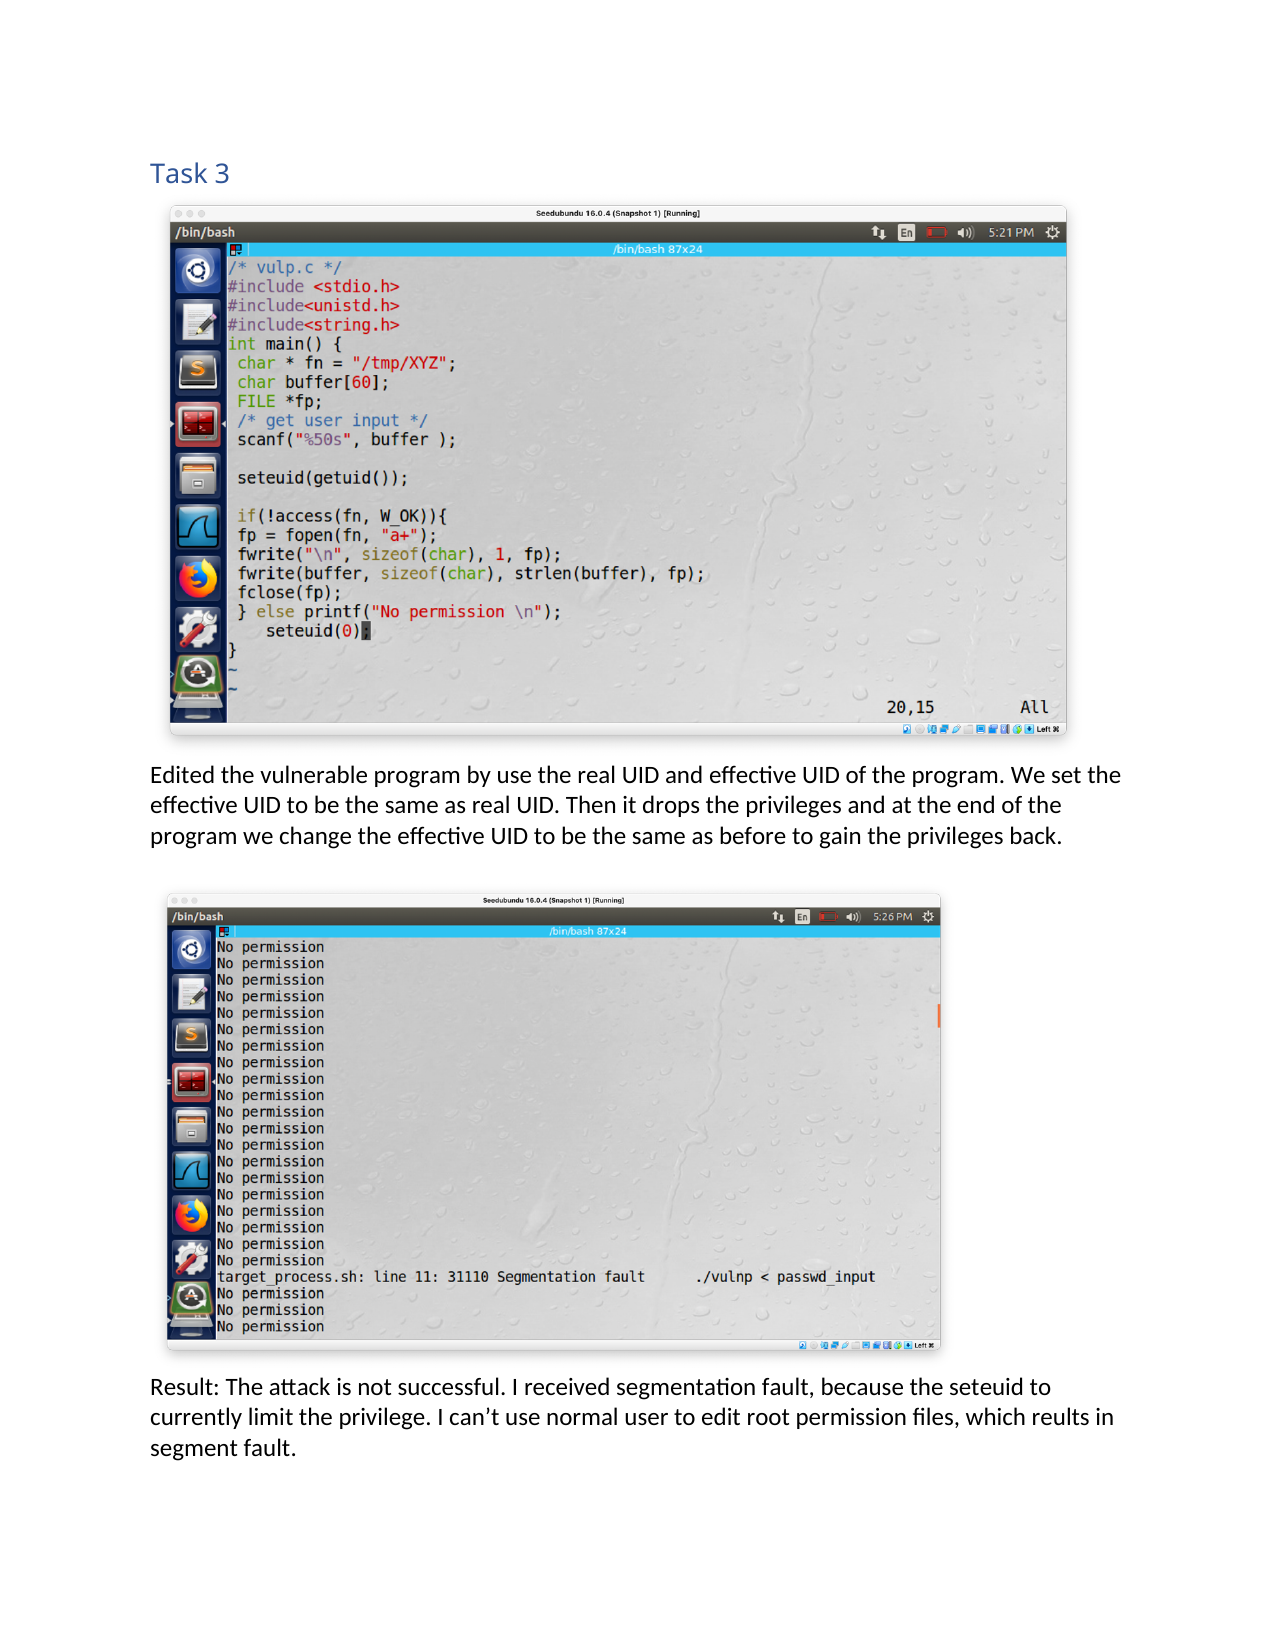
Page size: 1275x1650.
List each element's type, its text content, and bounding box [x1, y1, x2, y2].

picture [150, 191, 1086, 759]
text Edited the vulnerable program by use the real UID and effective UID of the program. We set the effective UID to be the same as real UID. Then it drops the privileges and at the end of the program we change the effective UID to be the same as before to gain the privileges back. [150, 759, 1125, 850]
picture [150, 881, 957, 1371]
text Result: The attack is not successful. I received segmentation fault, because the seteuid to currently limit the privilege. I can’t use normal user to edit root permission files, which reults in segment fault. [150, 1371, 1125, 1462]
subtitle Task 3 [150, 154, 1125, 191]
